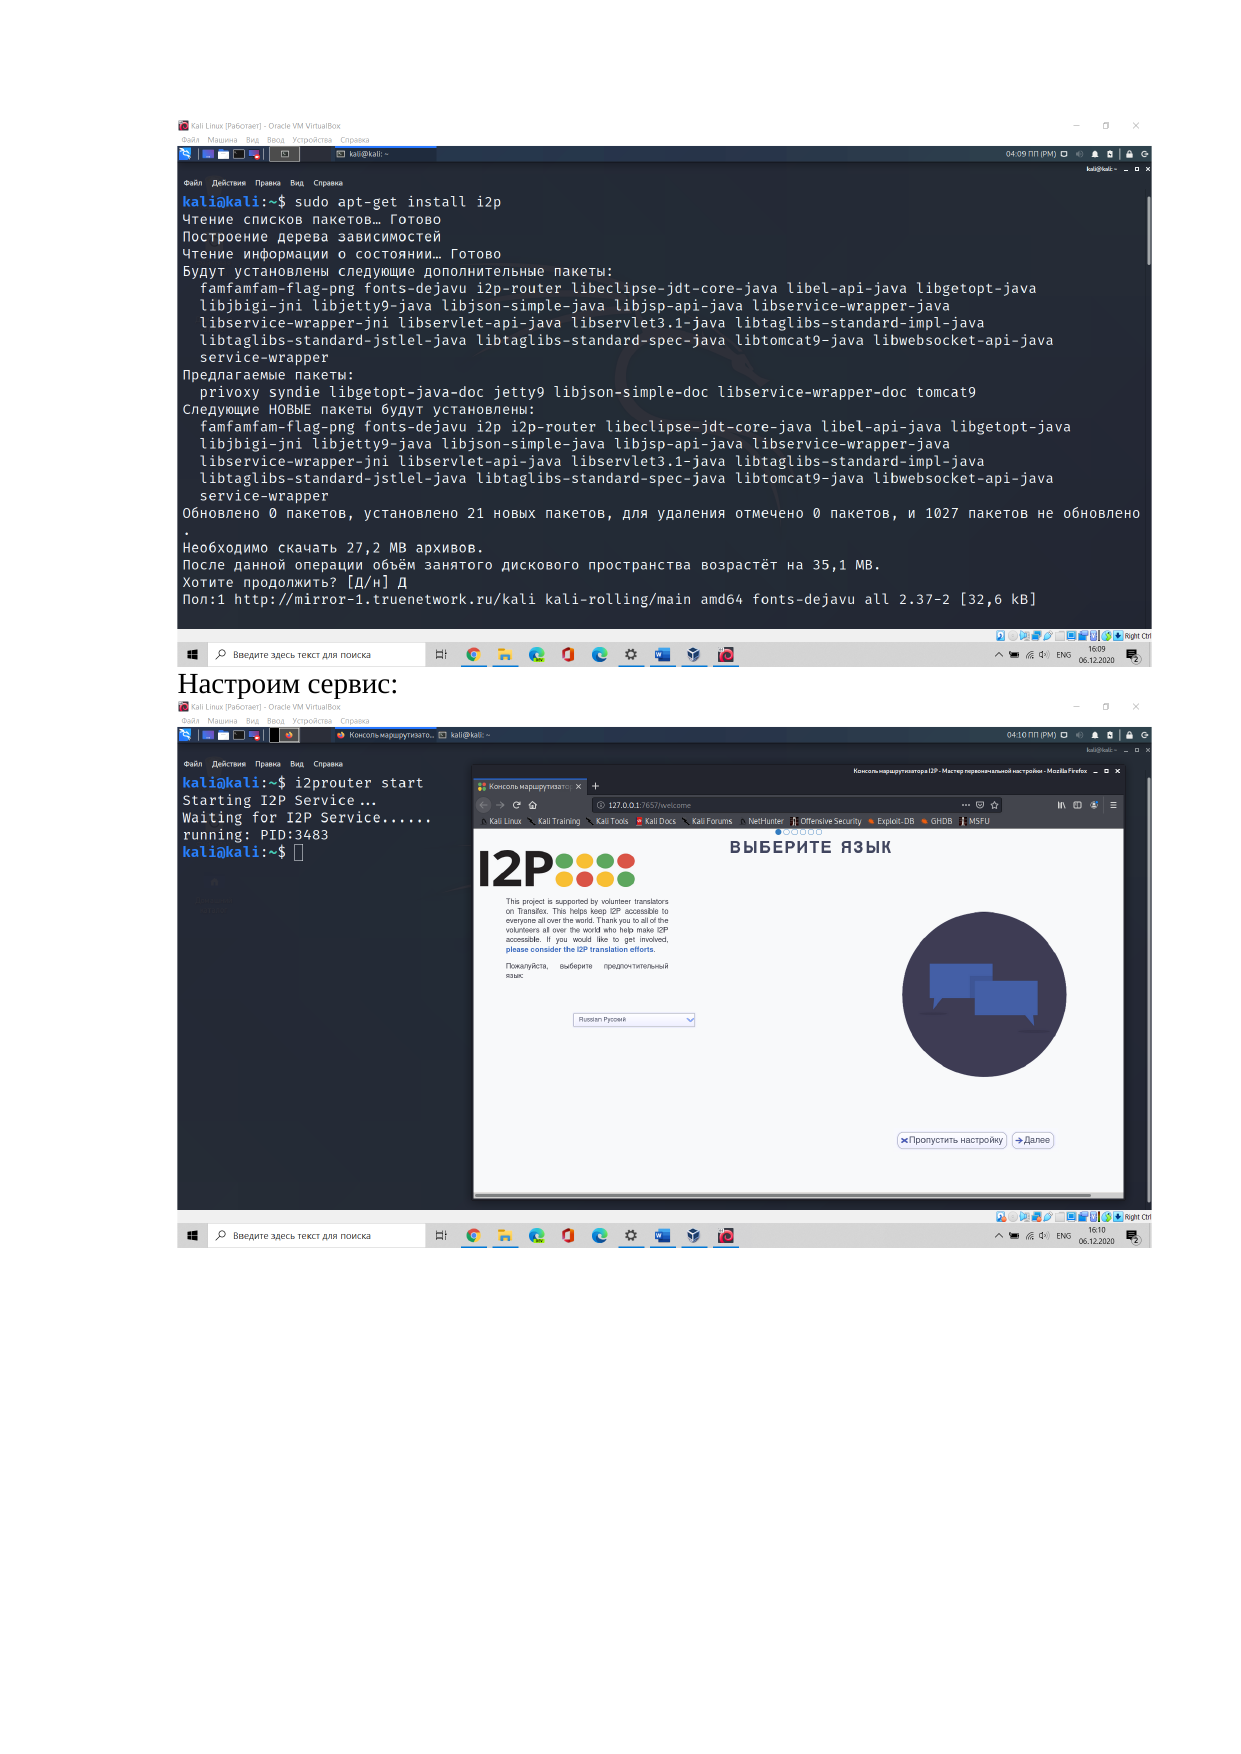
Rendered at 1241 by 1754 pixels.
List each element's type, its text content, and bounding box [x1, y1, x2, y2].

picture [177, 699, 1152, 1248]
text Настроим сервис: [177, 667, 1152, 699]
picture [177, 118, 1152, 667]
